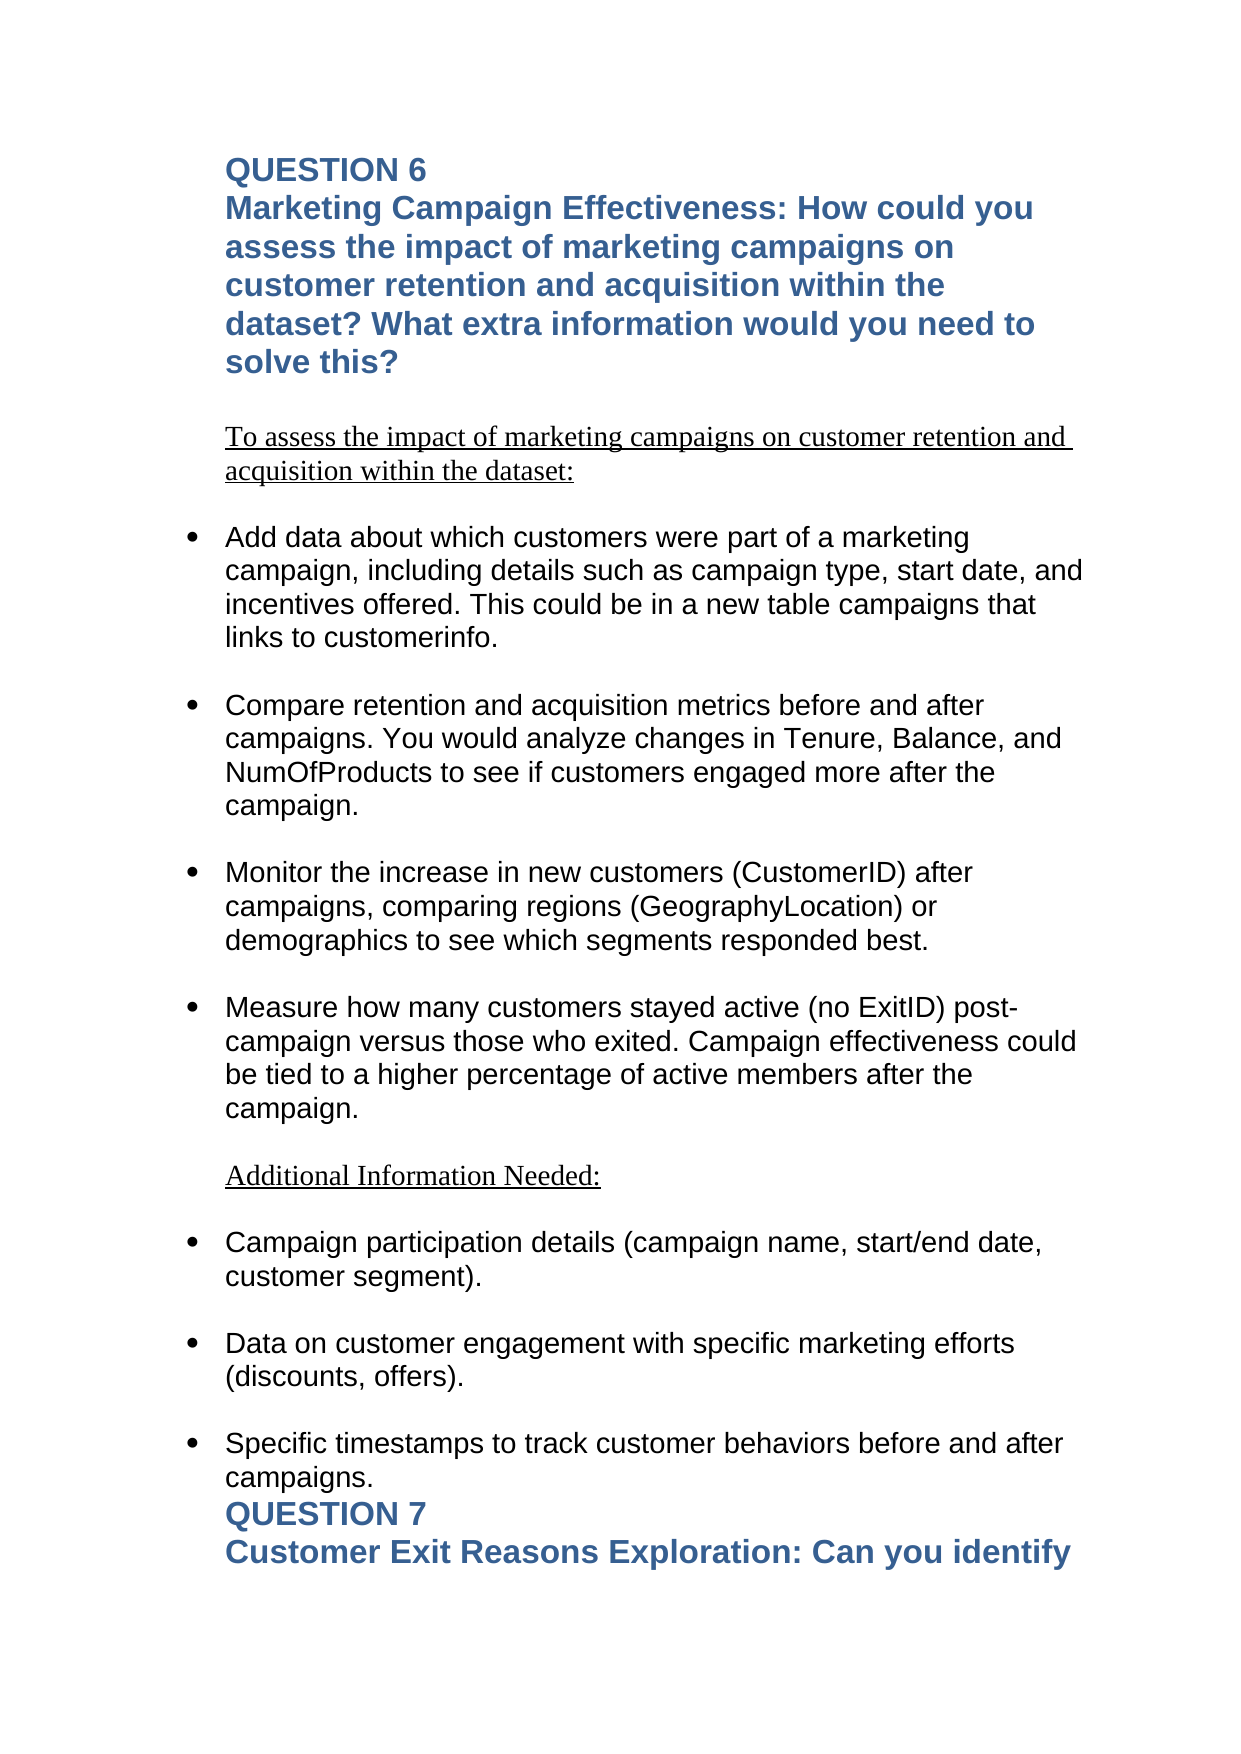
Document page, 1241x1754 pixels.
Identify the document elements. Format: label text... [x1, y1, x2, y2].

list QUESTION 7 [225, 1494, 1090, 1532]
list Measure how many customers stayed active (no ExitID) post-campaign versus those who exited. Campaign effectiveness could be tied to a higher percentage of active members after the campaign. [187, 990, 1090, 1124]
list Add data about which customers were part of a marketing campaign, including details such as campaign type, start date, and incentives offered. This could be in a new table campaigns that links to customerinfo. [187, 520, 1090, 654]
list Additional Information Needed: [225, 1158, 1090, 1191]
list Marketing Campaign Effectiveness: How could you assess the impact of marketing campaigns on customer retention and acquisition within the dataset? What extra information would you need to solve this? [225, 188, 1090, 381]
list Data on customer engagement with specific marketing efforts (discounts, offers). [187, 1326, 1090, 1393]
list Specific timestamps to track customer behaviors before and after campaigns. [187, 1427, 1090, 1494]
list QUESTION 6 [225, 150, 1090, 188]
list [225, 1532, 1090, 1571]
list Campaign participation details (campaign name, start/end date, customer segment). [187, 1225, 1090, 1292]
list Compare retention and acquisition metrics before and after campaigns. You would analyze changes in Tenure, Balance, and NumOfProducts to see if customers engaged more after the campaign. [187, 688, 1090, 822]
list To assess the impact of marketing campaigns on customer retention and acquisition within the dataset: [225, 419, 1090, 486]
list Monitor the increase in new customers (CustomerID) after campaigns, comparing regions (GeographyLocation) or demographics to see which segments responded best. [187, 856, 1090, 956]
